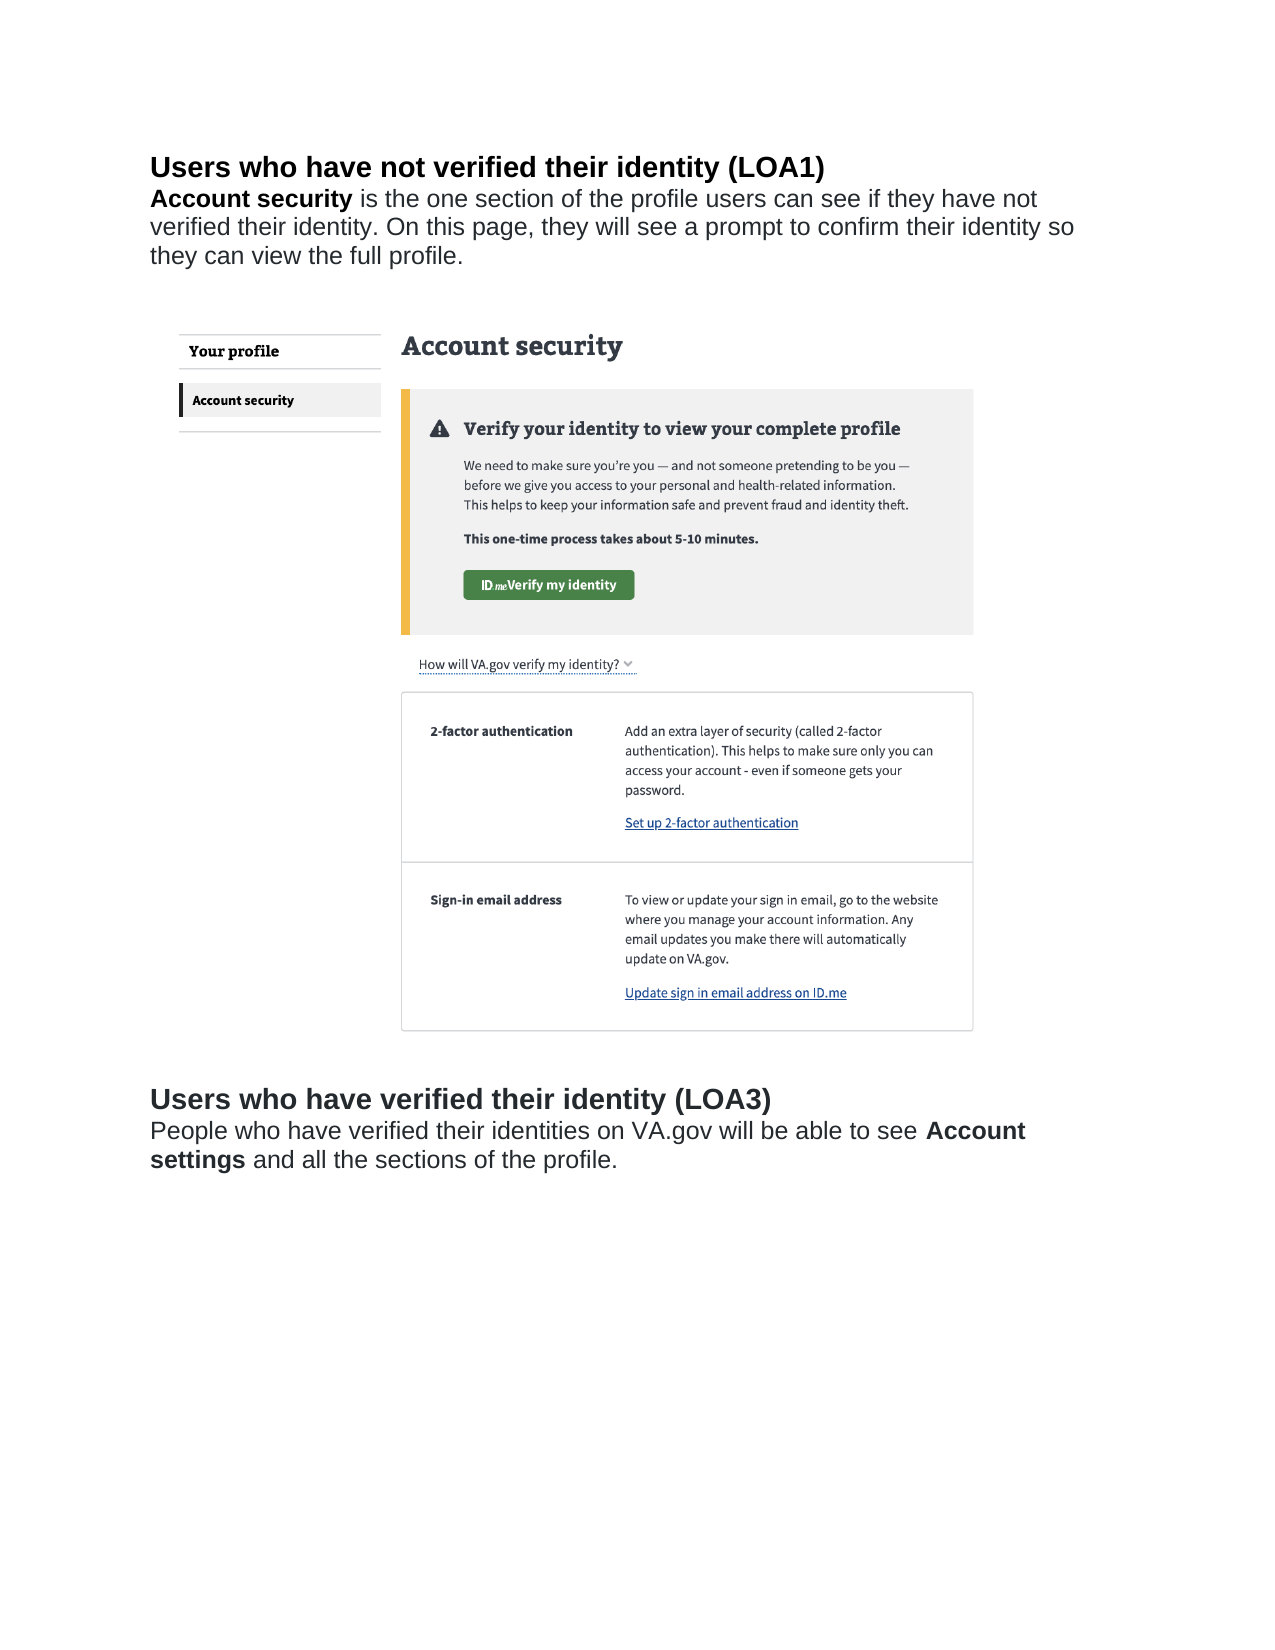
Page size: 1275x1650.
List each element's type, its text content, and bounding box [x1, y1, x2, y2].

text Users who have not verified their identity (LOA1) [150, 150, 1125, 183]
picture [150, 298, 1125, 1054]
text Account security is the one section of the profile users can see if they have not verified their identity. On this page, they will see a prompt to confirm their identity so they can view the full profile. [150, 183, 1125, 270]
text Users who have verified their identity (LOA3) [150, 1082, 1125, 1116]
text People who have verified their identities on VA.gov will be able to see Account settings and all the sections of the profile. [150, 1116, 1125, 1173]
